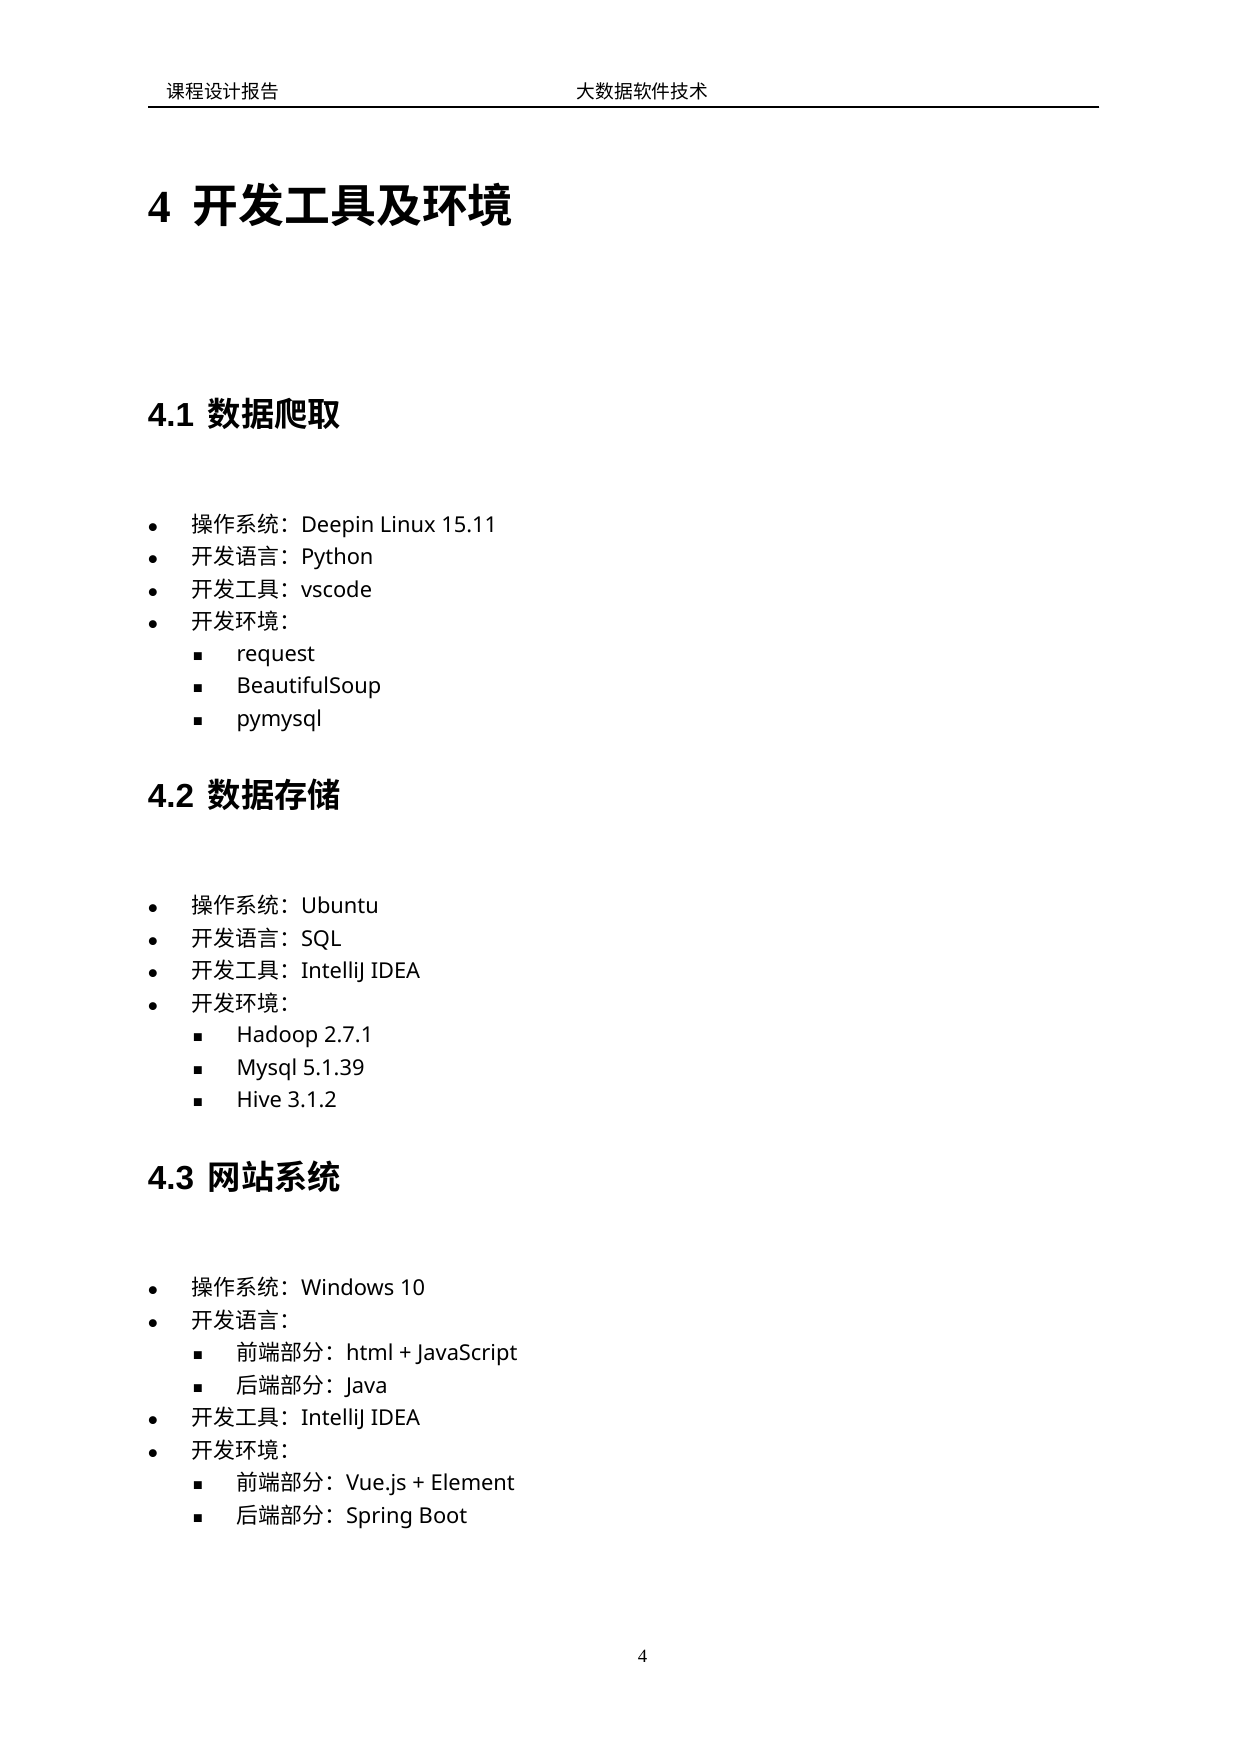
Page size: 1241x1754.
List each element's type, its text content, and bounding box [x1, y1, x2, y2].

list pymysql [193, 701, 1137, 734]
list BeautifulSoup [193, 669, 1137, 701]
subtitle 数据存储 [148, 761, 1137, 826]
list 开发语言： [148, 1302, 1137, 1335]
list 后端部分：Java [193, 1367, 1137, 1400]
list 前端部分：Vue.js + Element [193, 1465, 1137, 1497]
subtitle 网站系统 [148, 1143, 1137, 1208]
list 操作系统：Windows 10 [148, 1270, 1137, 1302]
list 开发语言：SQL [148, 921, 1137, 953]
list 后端部分：Spring Boot [193, 1497, 1137, 1530]
list 开发语言：Python [148, 539, 1137, 571]
subtitle 开发工具及环境 [148, 154, 1137, 251]
list 开发环境： [148, 1432, 1137, 1465]
list 操作系统：Deepin Linux 15.11 [148, 506, 1137, 539]
list Mysql 5.1.39 [193, 1051, 1137, 1083]
list 开发工具：vscode [148, 571, 1137, 604]
list 开发工具：IntelliJ IDEA [148, 953, 1137, 986]
list request [193, 636, 1137, 669]
subtitle 数据爬取 [148, 379, 1137, 444]
list 前端部分：html + JavaScript [193, 1335, 1137, 1367]
list Hive 3.1.2 [193, 1083, 1137, 1116]
list 开发工具：IntelliJ IDEA [148, 1400, 1137, 1432]
list 开发环境： [148, 604, 1137, 636]
list 开发环境： [148, 986, 1137, 1018]
list Hadoop 2.7.1 [193, 1018, 1137, 1051]
list 操作系统：Ubuntu [148, 888, 1137, 921]
